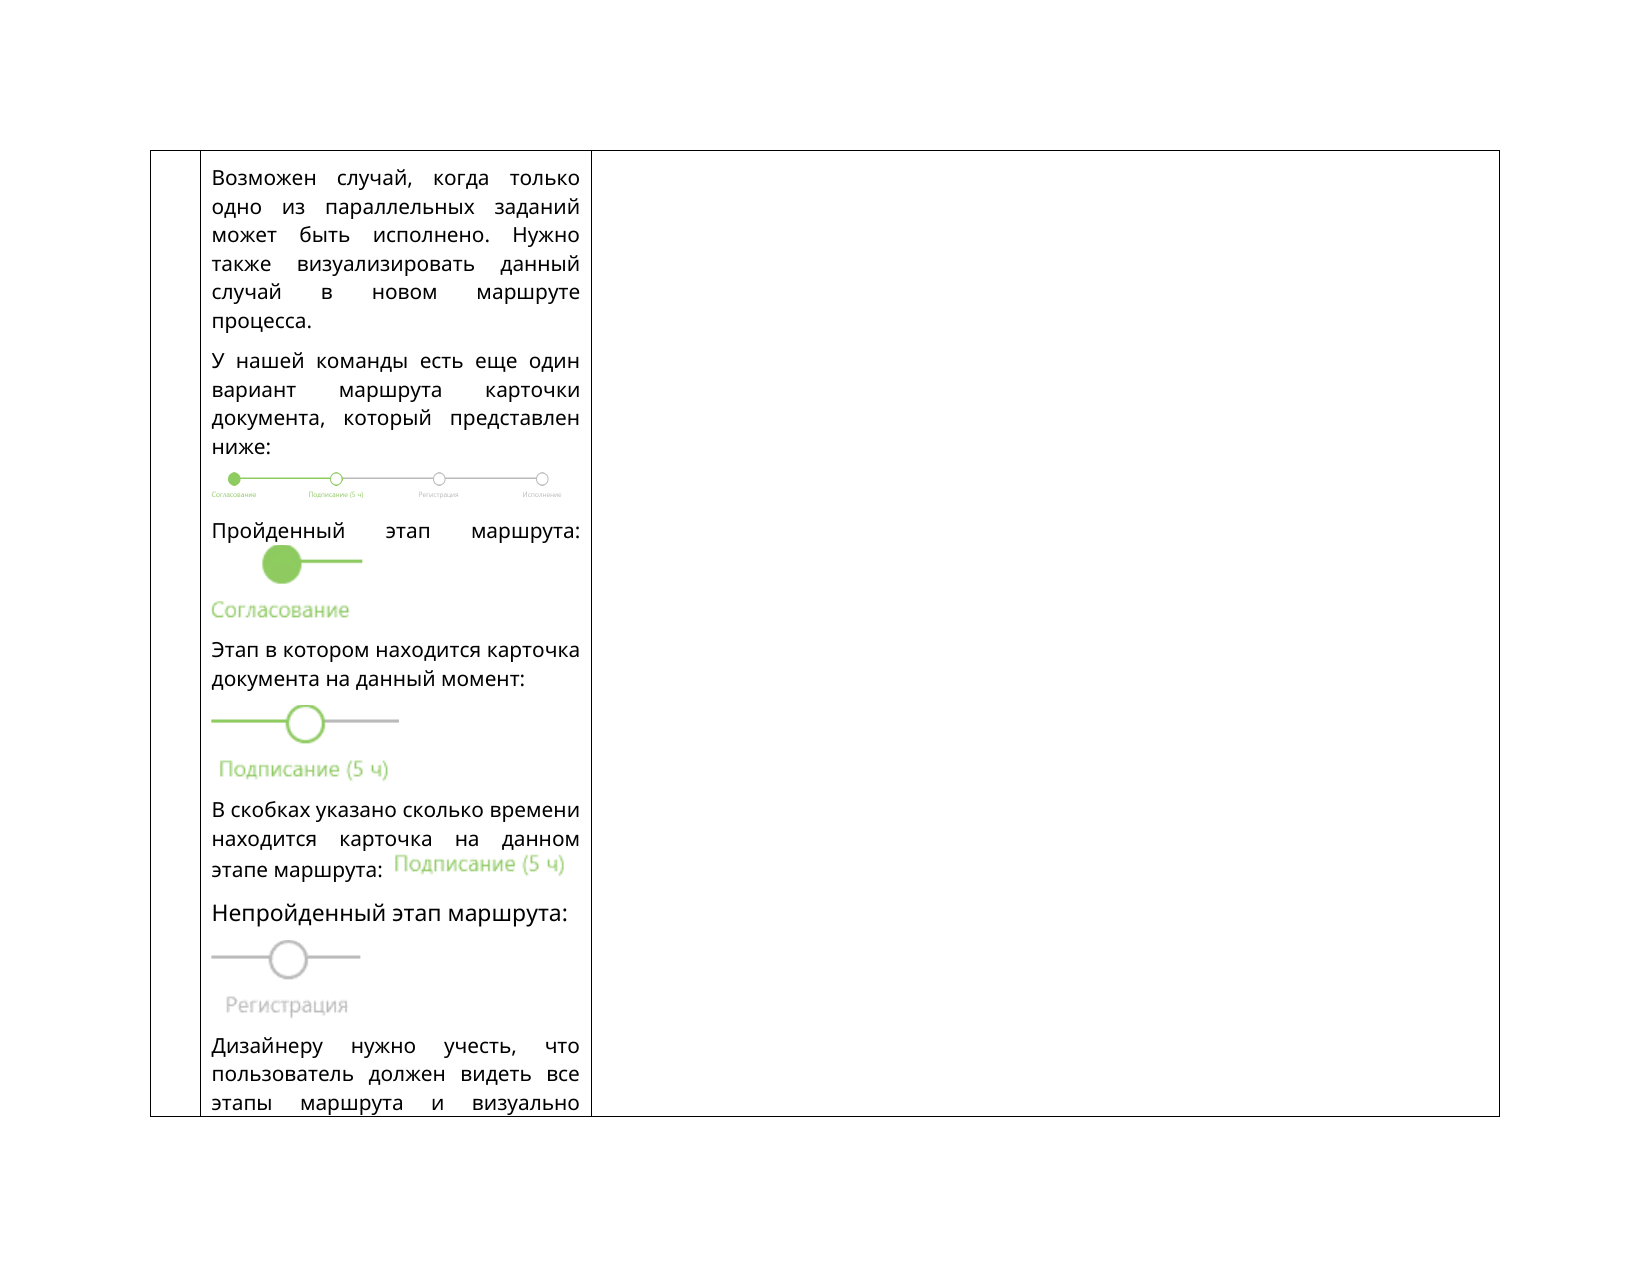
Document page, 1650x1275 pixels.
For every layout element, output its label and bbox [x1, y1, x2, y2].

picture [211, 940, 361, 1019]
table_cell [151, 151, 200, 1116]
table_cell [201, 151, 591, 1116]
table_cell [592, 151, 1499, 1116]
picture [211, 472, 562, 499]
picture [394, 852, 567, 878]
picture [211, 545, 363, 624]
picture [211, 705, 399, 783]
